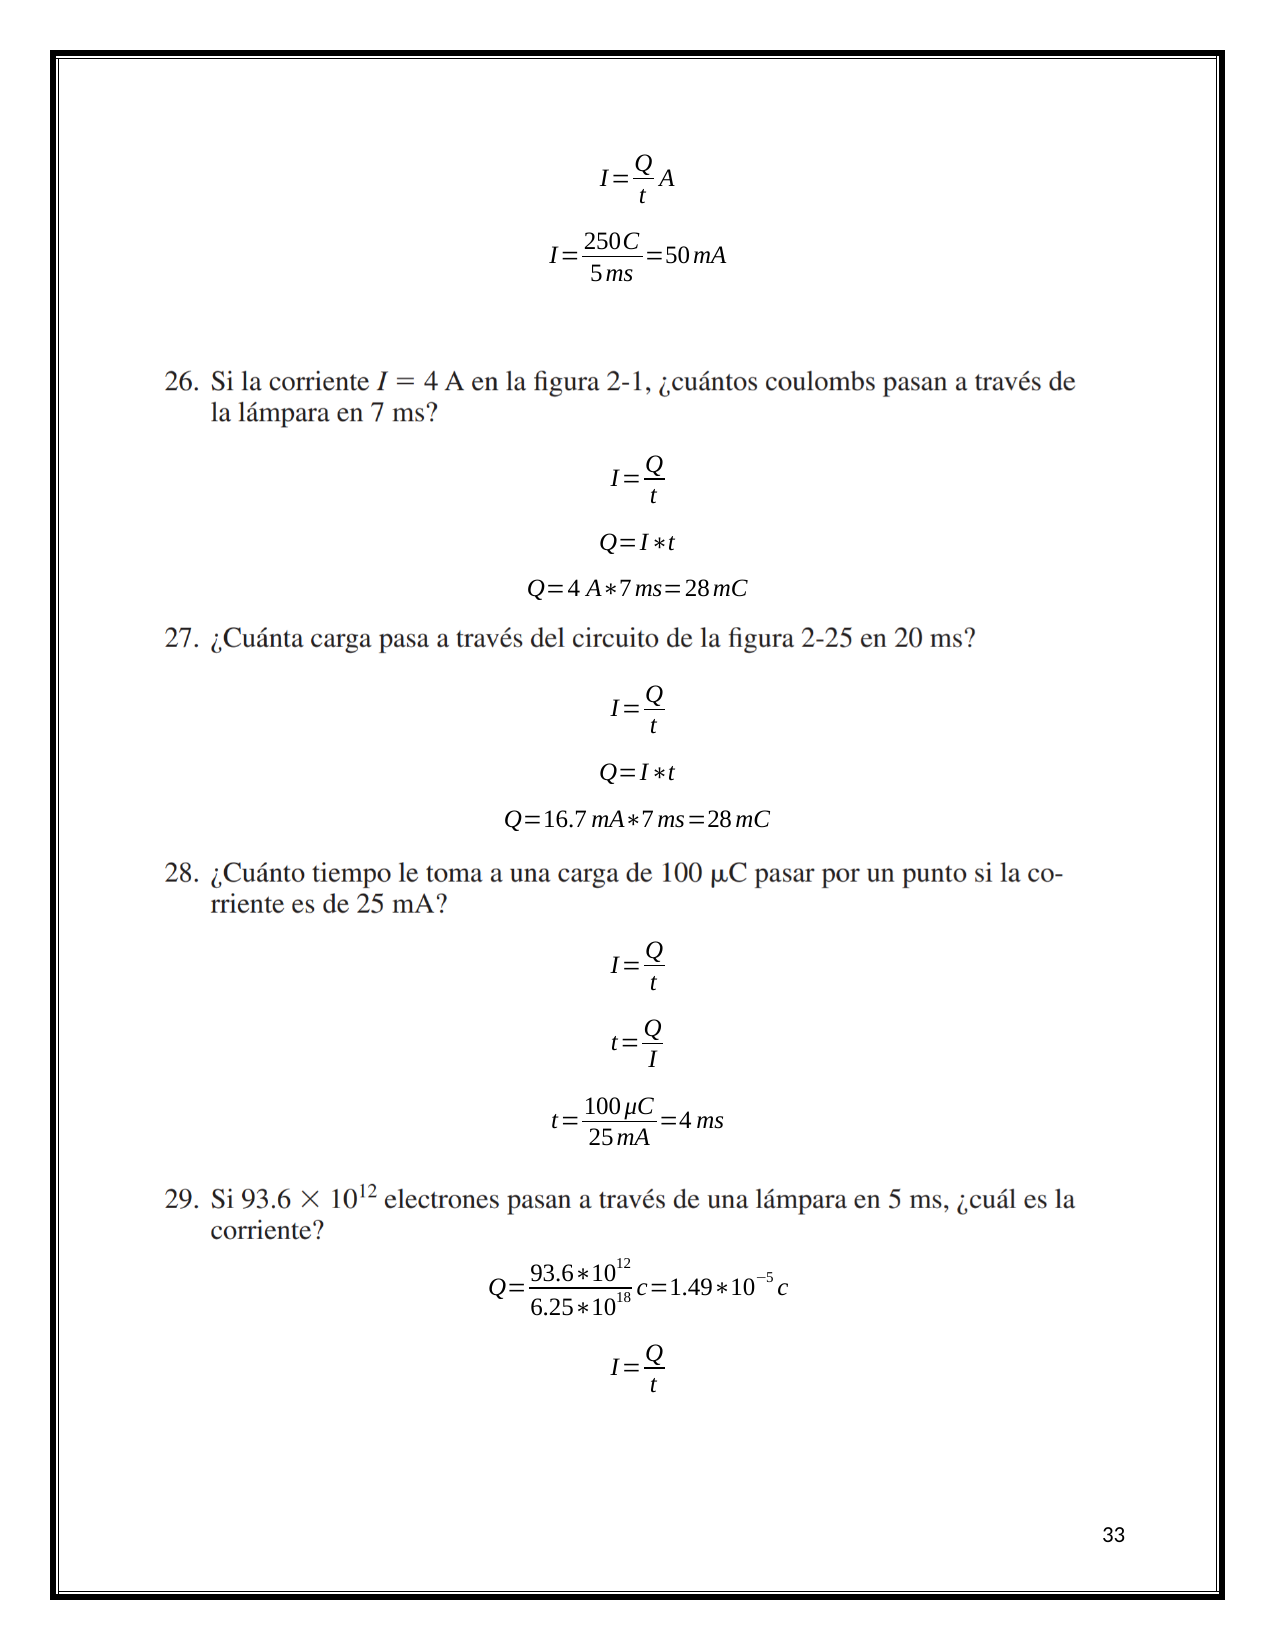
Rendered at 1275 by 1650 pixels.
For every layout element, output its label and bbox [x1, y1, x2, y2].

picture [150, 852, 1125, 919]
picture [150, 358, 1125, 432]
picture [150, 621, 1125, 662]
picture [150, 1170, 1125, 1253]
